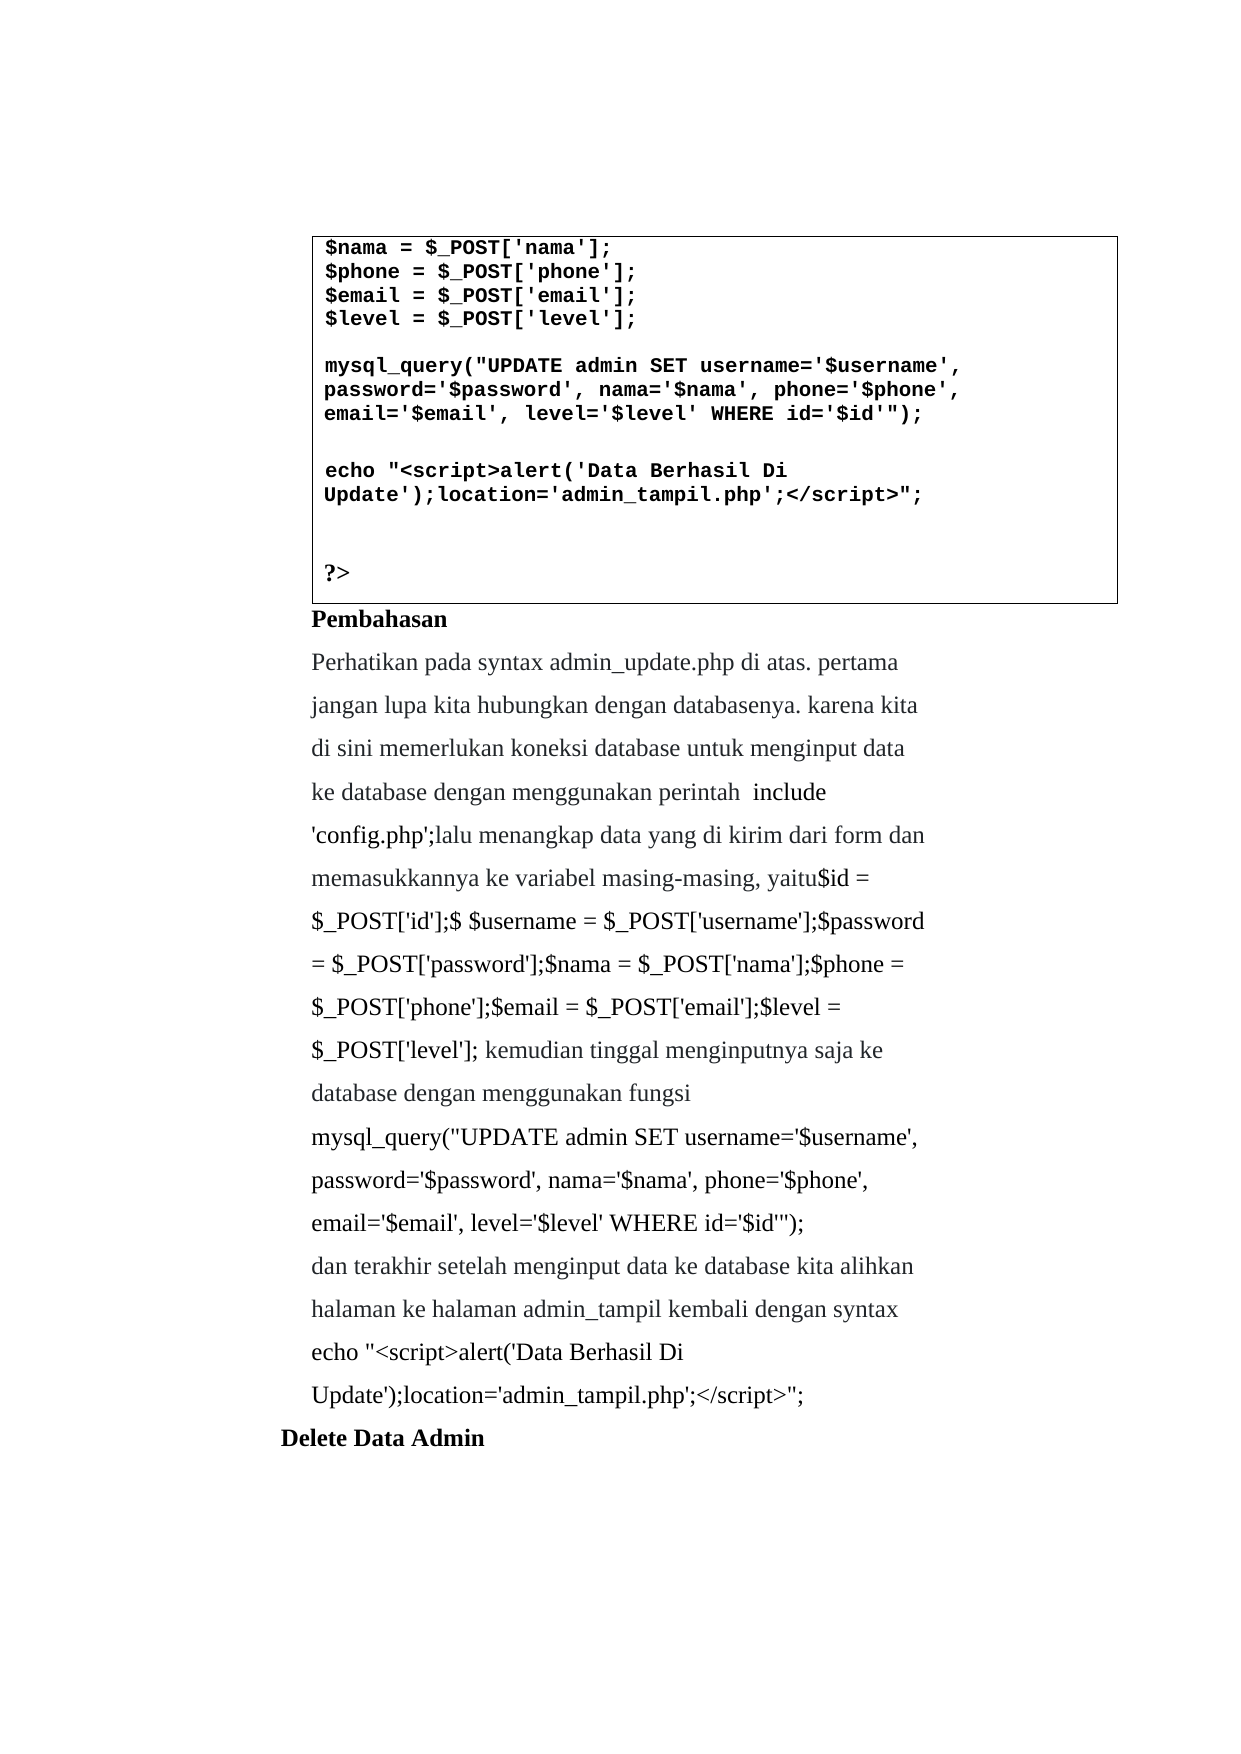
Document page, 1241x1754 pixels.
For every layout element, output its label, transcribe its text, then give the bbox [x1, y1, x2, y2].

subtitle Pembahasan [281, 604, 929, 633]
subtitle Perhatikan pada syntax admin_update.php di atas. pertama jangan lupa kita hubungkan dengan databasenya. karena kita di sini memerlukan koneksi database untuk menginput data ke database dengan menggunakan perintah include 'config.php';lalu menangkap data yang di kirim dari form dan memasukkannya ke variabel masing-masing, yaitu$id = $_POST['id'];$ $username = $_POST['username'];$password = $_POST['password'];$nama = $_POST['nama'];$phone = $_POST['phone'];$email = $_POST['email'];$level = $_POST['level']; kemudian tinggal menginputnya saja ke database dengan menggunakan fungsi mysql_query("UPDATE admin SET username='$username', password='$password', nama='$nama', phone='$phone', email='$email', level='$level' WHERE id='$id'"); [311, 647, 929, 1237]
subtitle Delete Data Admin [281, 1423, 929, 1452]
subtitle dan terakhir setelah menginput data ke database kita alihkan halaman ke halaman admin_tampil kembali dengan syntax echo "<script>alert('Data Berhasil Di Update');location='admin_tampil.php';</script>"; [311, 1251, 929, 1409]
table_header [313, 237, 1117, 603]
